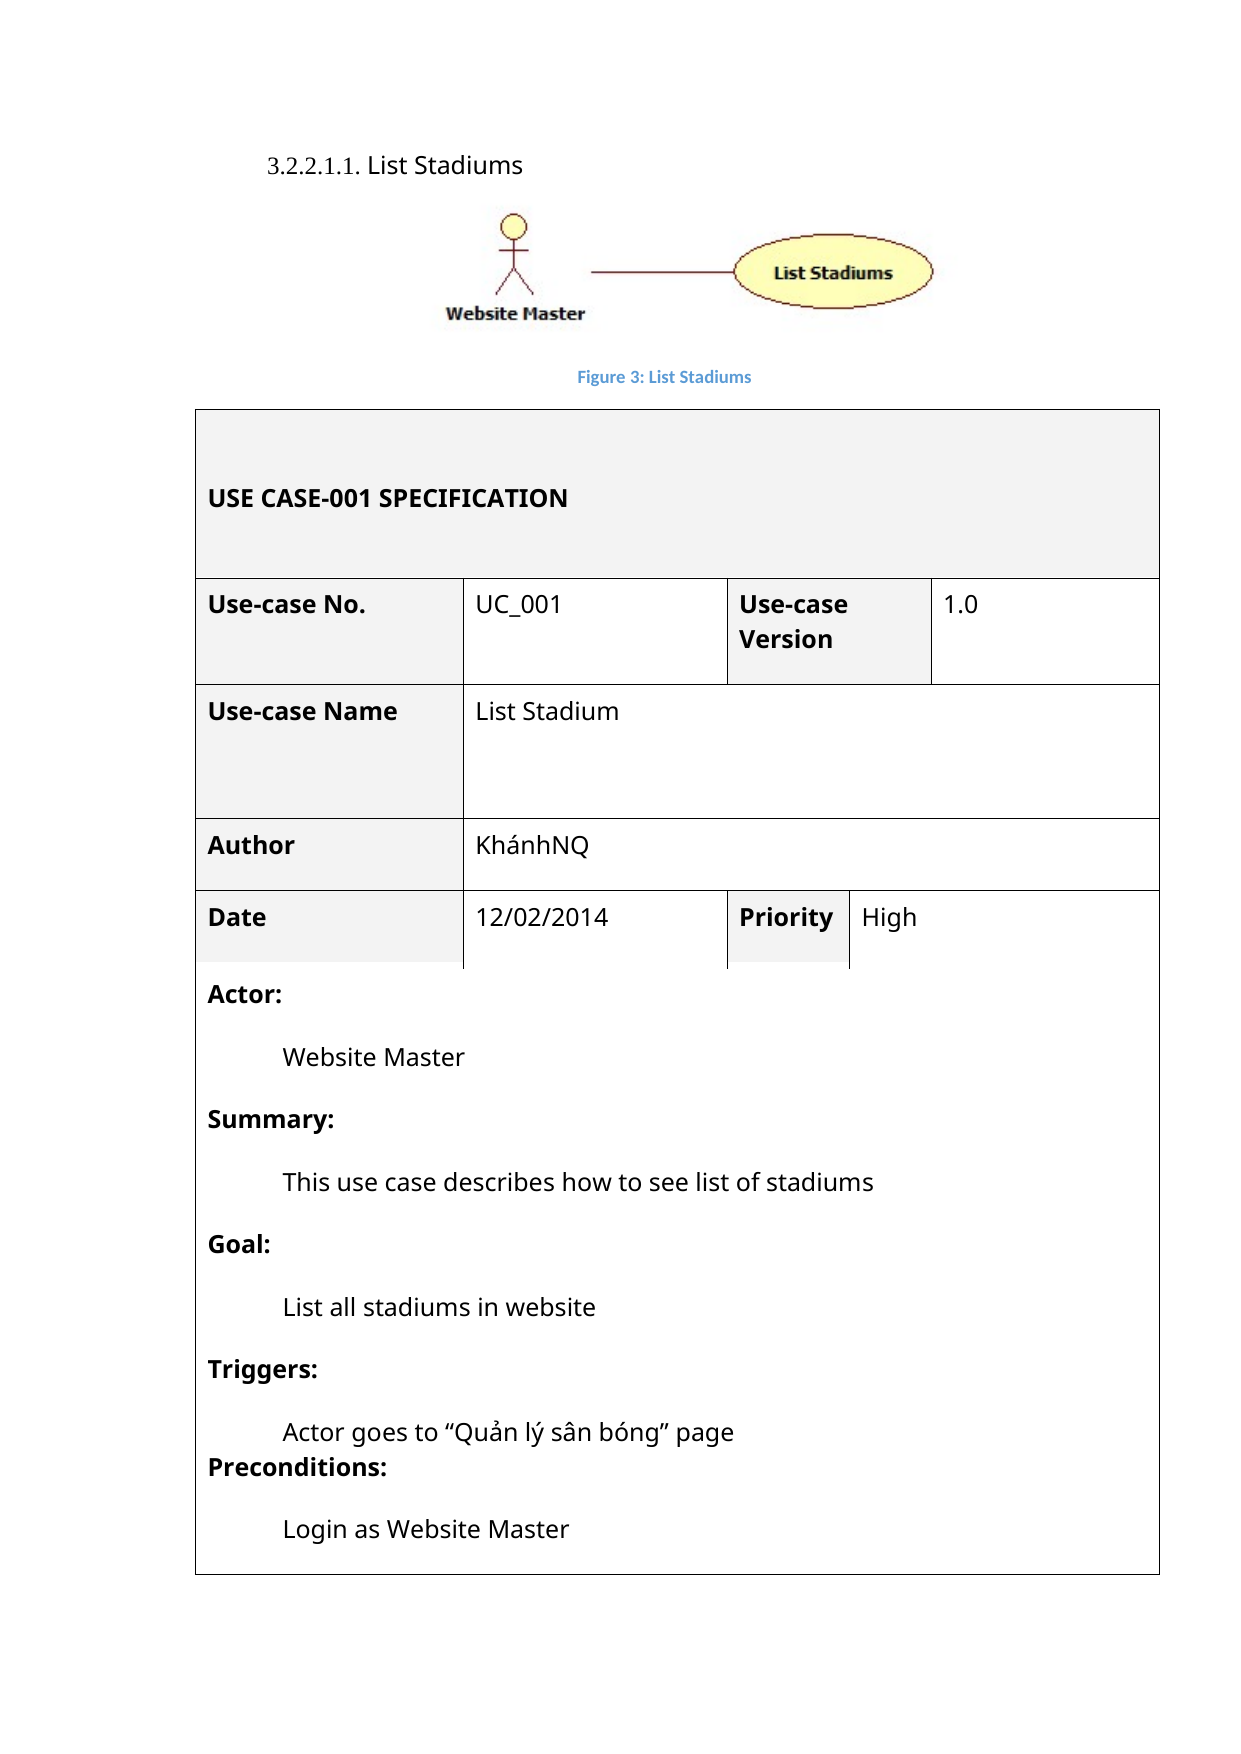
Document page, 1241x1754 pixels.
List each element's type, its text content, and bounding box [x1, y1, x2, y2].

text Figure 3: List Stadiums [207, 365, 1122, 388]
table_cell List Stadium [464, 685, 1159, 818]
picture [407, 181, 965, 364]
table_cell KhánhNQ [464, 819, 1159, 890]
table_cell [196, 969, 1159, 1574]
subtitle List Stadiums [267, 148, 1122, 181]
table_cell Priority [728, 891, 849, 962]
table_cell High [850, 891, 1159, 962]
table_cell Use-case Version [728, 579, 931, 684]
table_header USE CASE-001 SPECIFICATION [196, 410, 1159, 577]
table_cell 1.0 [932, 579, 1159, 684]
table_cell Use-case No. [196, 579, 463, 684]
table_cell UC_001 [464, 579, 727, 684]
table_cell 12/02/2014 [464, 891, 727, 962]
table_cell Author [196, 819, 463, 890]
table_cell Use-case Name [196, 685, 463, 818]
table_cell Date [196, 891, 463, 962]
